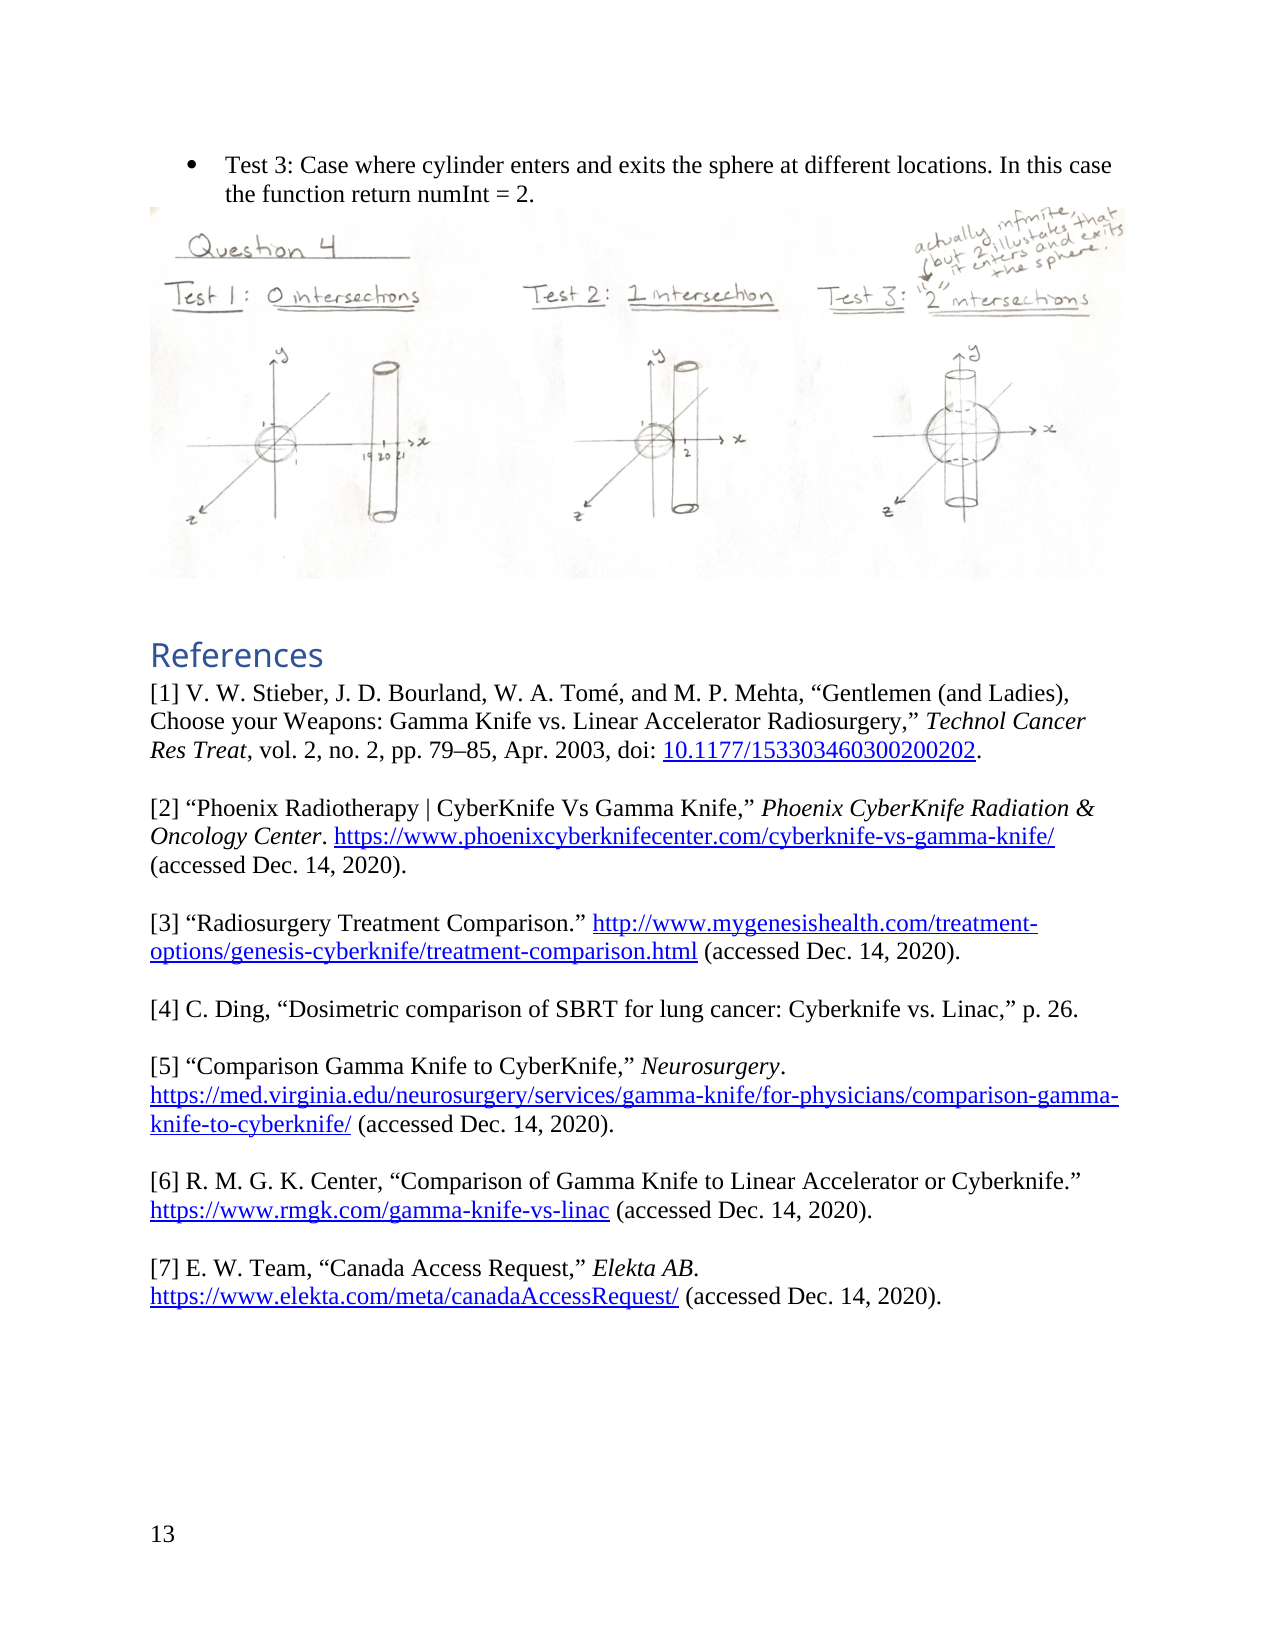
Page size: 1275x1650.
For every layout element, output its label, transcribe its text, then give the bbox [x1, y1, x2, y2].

text [5] “Comparison Gamma Knife to CyberKnife,” Neurosurgery. https://med.virginia.edu/neurosurgery/services/gamma-knife/for-physicians/comparison-gamma-knife-to-cyberknife/ (accessed Dec. 14, 2020). [150, 1051, 1125, 1138]
text [3] “Radiosurgery Treatment Comparison.” http://www.mygenesishealth.com/treatment-options/genesis-cyberknife/treatment-comparison.html (accessed Dec. 14, 2020). [150, 908, 1125, 965]
picture [150, 207, 1125, 579]
text [1] V. W. Stieber, J. D. Bourland, W. A. Tomé, and M. P. Mehta, “Gentlemen (and Ladies), Choose your Weapons: Gamma Knife vs. Linear Accelerator Radiosurgery,” Technol Cancer Res Treat, vol. 2, no. 2, pp. 79–85, Apr. 2003, doi: 10.1177/153303460300200202. [150, 678, 1125, 764]
text [6] R. M. G. K. Center, “Comparison of Gamma Knife to Linear Accelerator or Cyberknife.” https://www.rmgk.com/gamma-knife-vs-linac (accessed Dec. 14, 2020). [150, 1166, 1125, 1224]
list Test 3: Case where cylinder enters and exits the sphere at different locations. In this case the function return numInt = 2. [187, 150, 1125, 207]
subtitle References [150, 632, 1125, 678]
text [4] C. Ding, “Dosimetric comparison of SBRT for lung cancer: Cyberknife vs. Linac,” p. 26. [150, 994, 1125, 1023]
text [7] E. W. Team, “Canada Access Request,” Elekta AB. https://www.elekta.com/meta/canadaAccessRequest/ (accessed Dec. 14, 2020). [150, 1253, 1125, 1310]
text [2] “Phoenix Radiotherapy | CyberKnife Vs Gamma Knife,” Phoenix CyberKnife Radiation & Oncology Center. https://www.phoenixcyberknifecenter.com/cyberknife-vs-gamma-knife/ (accessed Dec. 14, 2020). [150, 793, 1125, 879]
